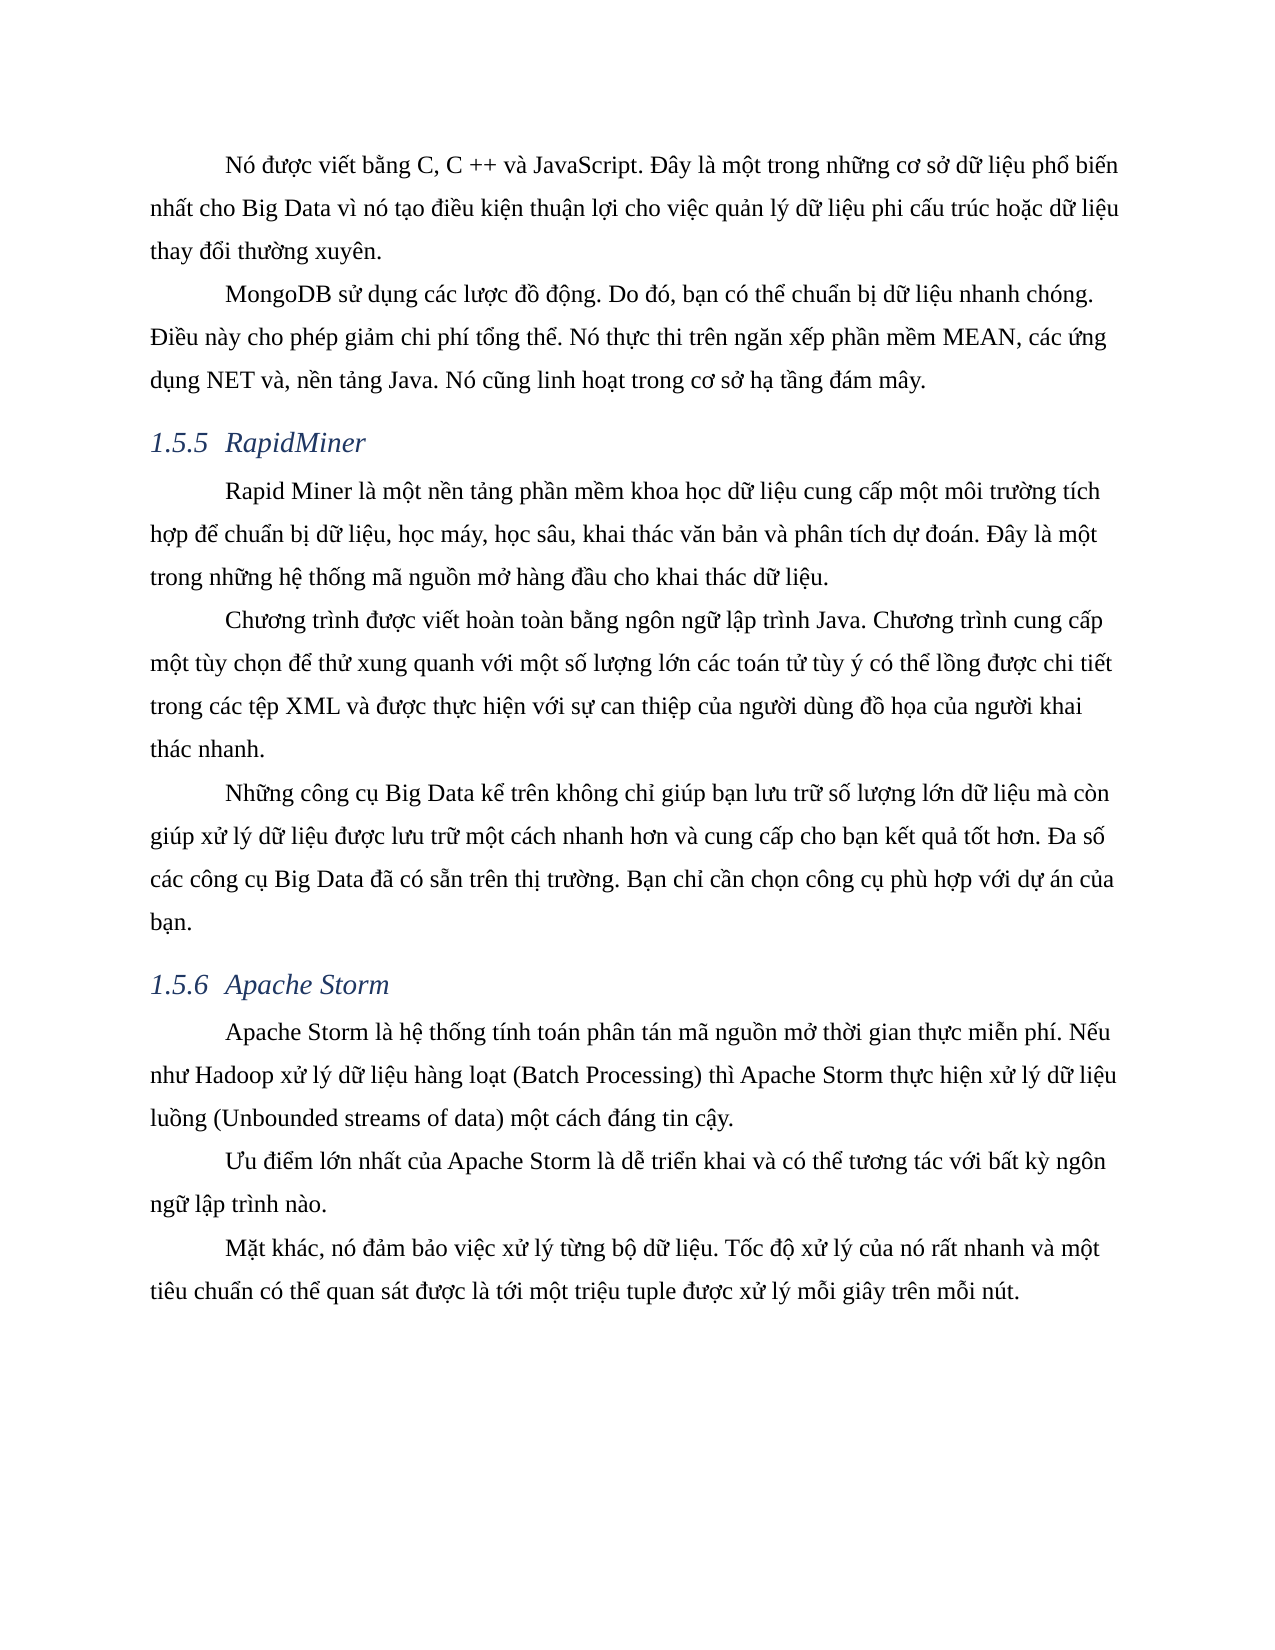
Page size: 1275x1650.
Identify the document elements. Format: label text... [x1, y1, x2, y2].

text MongoDB sử dụng các lược đồ động. Do đó, bạn có thể chuẩn bị dữ liệu nhanh chóng. Điều này cho phép giảm chi phí tổng thể. Nó thực thi trên ngăn xếp phần mềm MEAN, các ứng dụng NET và, nền tảng Java. Nó cũng linh hoạt trong cơ sở hạ tầng đám mây. [150, 279, 1125, 394]
subtitle RapidMiner [150, 425, 1125, 459]
text Những công cụ Big Data kể trên không chỉ giúp bạn lưu trữ số lượng lớn dữ liệu mà còn giúp xử lý dữ liệu được lưu trữ một cách nhanh hơn và cung cấp cho bạn kết quả tốt hơn. Đa số các công cụ Big Data đã có sẵn trên thị trường. Bạn chỉ cần chọn công cụ phù hợp với dự án của bạn. [150, 778, 1125, 936]
text Nó được viết bằng C, C ++ và JavaScript. Đây là một trong những cơ sở dữ liệu phổ biến nhất cho Big Data vì nó tạo điều kiện thuận lợi cho việc quản lý dữ liệu phi cấu trúc hoặc dữ liệu thay đổi thường xuyên. [150, 150, 1125, 265]
text Chương trình được viết hoàn toàn bằng ngôn ngữ lập trình Java. Chương trình cung cấp một tùy chọn để thử xung quanh với một số lượng lớn các toán tử tùy ý có thể lồng được chi tiết trong các tệp XML và được thực hiện với sự can thiệp của người dùng đồ họa của người khai thác nhanh. [150, 605, 1125, 763]
text Apache Storm là hệ thống tính toán phân tán mã nguồn mở thời gian thực miễn phí. Nếu như Hadoop xử lý dữ liệu hàng loạt (Batch Processing) thì Apache Storm thực hiện xử lý dữ liệu luồng (Unbounded streams of data) một cách đáng tin cậy. [150, 1017, 1125, 1132]
subtitle Apache Storm [150, 967, 1125, 1000]
text Mặt khác, nó đảm bảo việc xử lý từng bộ dữ liệu. Tốc độ xử lý của nó rất nhanh và một tiêu chuẩn có thể quan sát được là tới một triệu tuple được xử lý mỗi giây trên mỗi nút. [150, 1233, 1125, 1304]
text Ưu điểm lớn nhất của Apache Storm là dễ triển khai và có thể tương tác với bất kỳ ngôn ngữ lập trình nào. [150, 1146, 1125, 1218]
text Rapid Miner là một nền tảng phần mềm khoa học dữ liệu cung cấp một môi trường tích hợp để chuẩn bị dữ liệu, học máy, học sâu, khai thác văn bản và phân tích dự đoán. Đây là một trong những hệ thống mã nguồn mở hàng đầu cho khai thác dữ liệu. [150, 476, 1125, 591]
